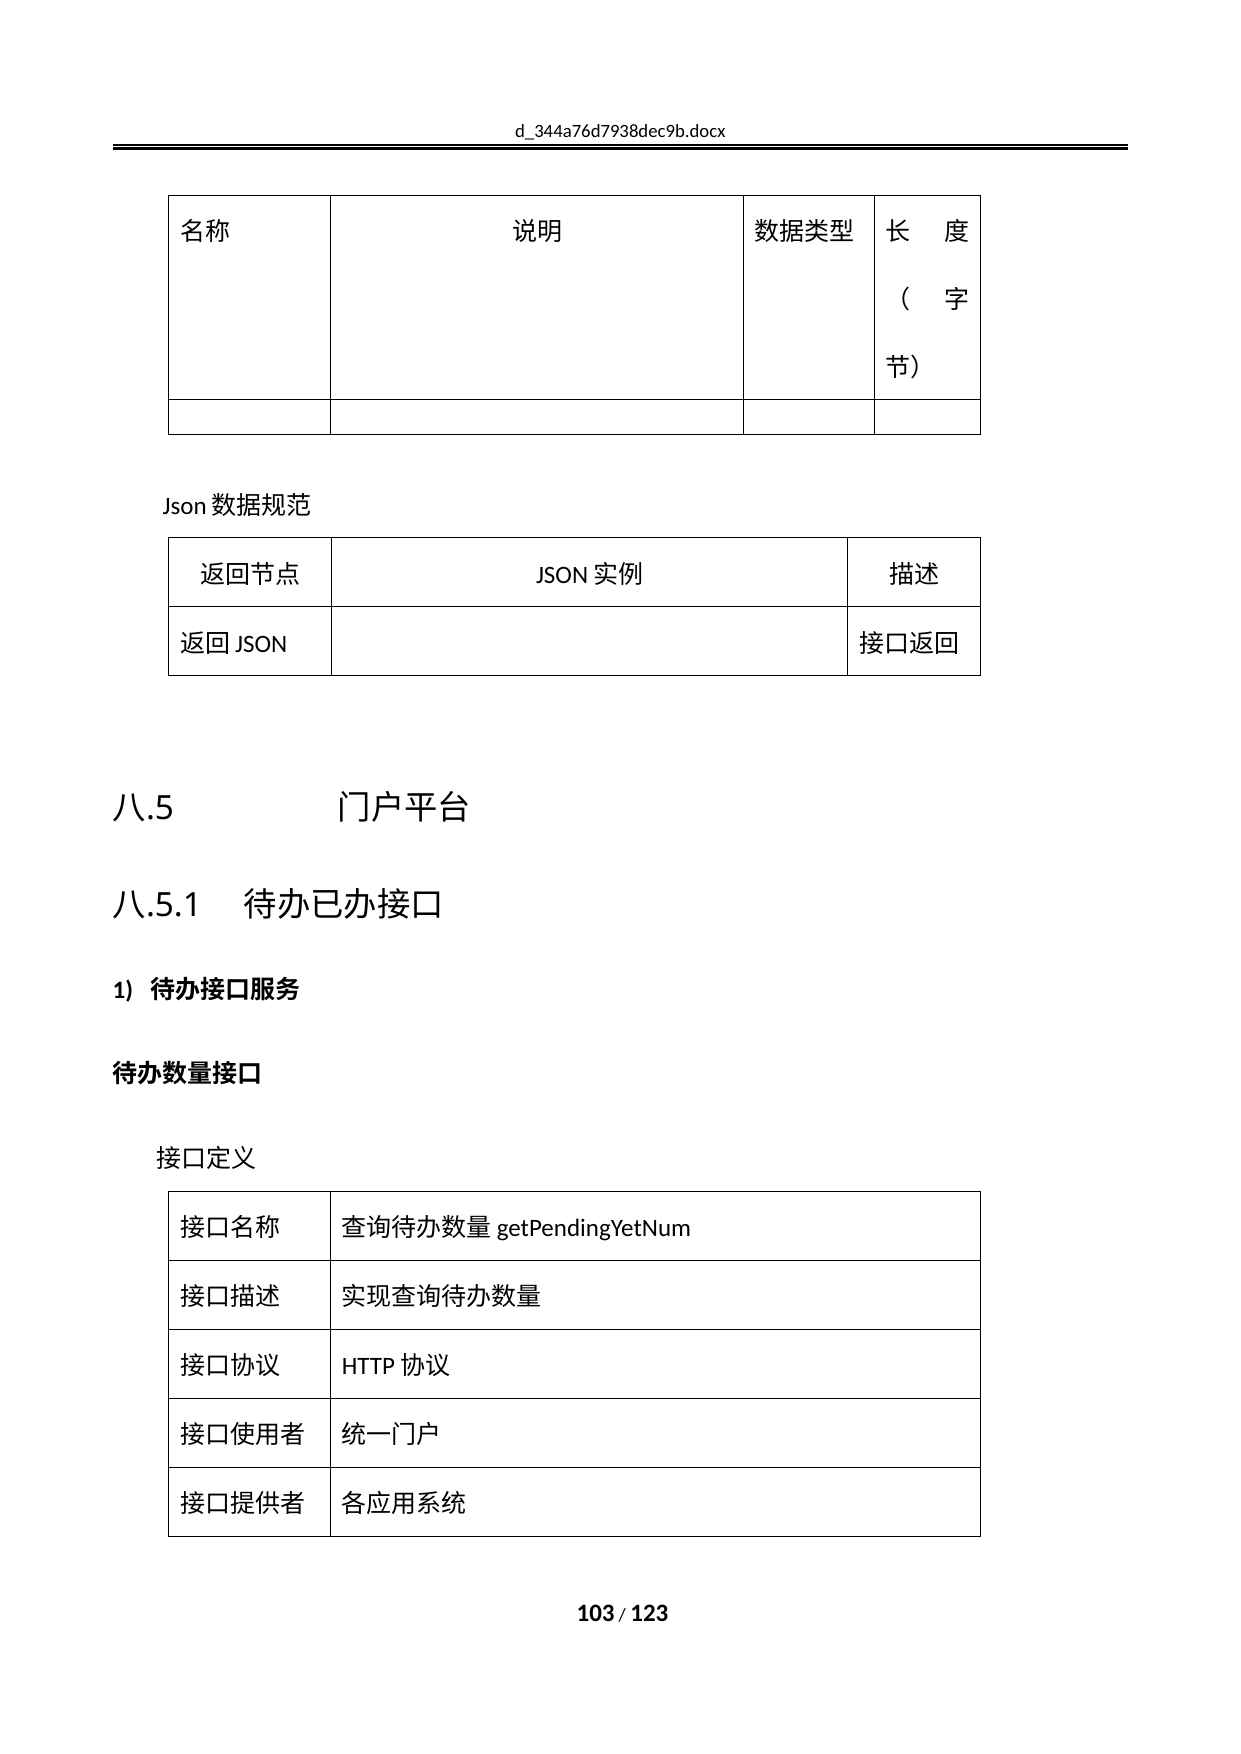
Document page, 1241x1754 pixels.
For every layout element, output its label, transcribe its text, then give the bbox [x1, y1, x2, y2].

list 待办接口服务 [112, 953, 1128, 1021]
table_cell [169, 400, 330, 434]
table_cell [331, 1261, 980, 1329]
text 待办已办接口 [112, 868, 1128, 936]
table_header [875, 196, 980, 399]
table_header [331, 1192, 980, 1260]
text 门户平台 [112, 771, 1128, 839]
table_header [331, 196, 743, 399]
text 待办数量接口 [112, 1038, 1128, 1106]
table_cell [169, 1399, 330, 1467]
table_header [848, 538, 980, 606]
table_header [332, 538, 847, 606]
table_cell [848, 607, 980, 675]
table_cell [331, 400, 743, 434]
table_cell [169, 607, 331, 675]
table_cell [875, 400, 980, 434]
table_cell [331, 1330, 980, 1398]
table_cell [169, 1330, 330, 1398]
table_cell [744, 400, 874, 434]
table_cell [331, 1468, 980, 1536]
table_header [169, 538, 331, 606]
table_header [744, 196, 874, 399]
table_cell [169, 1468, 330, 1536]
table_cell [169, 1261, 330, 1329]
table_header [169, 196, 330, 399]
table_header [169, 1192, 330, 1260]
text Json数据规范 [112, 469, 1128, 537]
text 接口定义 [112, 1123, 1128, 1191]
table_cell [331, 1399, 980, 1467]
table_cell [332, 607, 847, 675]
